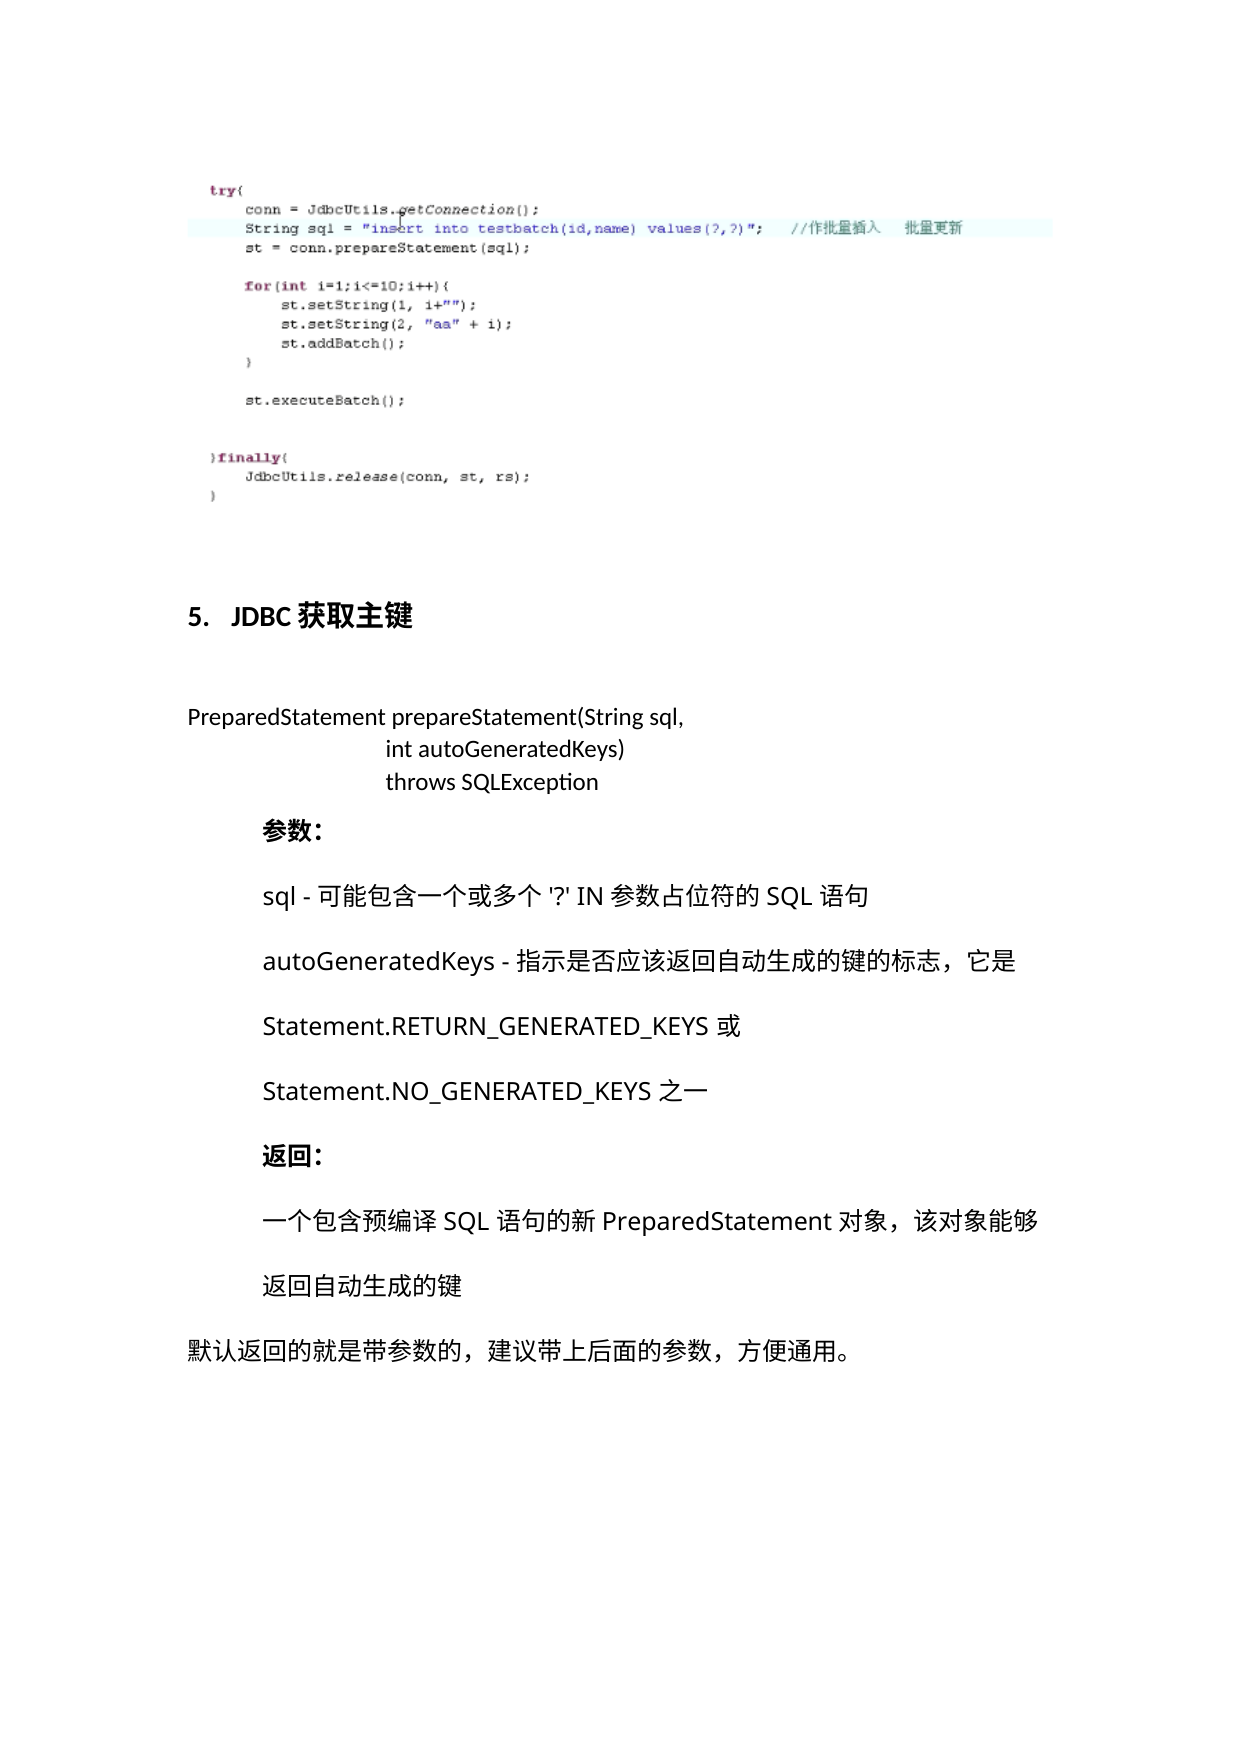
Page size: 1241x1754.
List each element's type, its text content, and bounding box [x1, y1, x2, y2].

picture [187, 162, 1053, 513]
text PreparedStatement prepareStatement(String sql, [187, 700, 1053, 732]
text 默认返回的就是带参数的，建议带上后面的参数，方便通用。 [187, 1317, 1053, 1382]
text 一个包含预编译 SQL 语句的新 PreparedStatement 对象，该对象能够返回自动生成的键 [262, 1187, 1053, 1317]
subtitle JDBC获取主键 [187, 581, 1053, 646]
text throws SQLException [187, 765, 1053, 797]
text autoGeneratedKeys - 指示是否应该返回自动生成的键的标志，它是 Statement.RETURN_GENERATED_KEYS 或 Statement.NO_GENERATED_KEYS 之一 [262, 927, 1053, 1122]
text sql - 可能包含一个或多个 '?' IN 参数占位符的 SQL 语句 [262, 862, 1053, 927]
text int autoGeneratedKeys) [187, 732, 1053, 765]
text 返回： [262, 1122, 1053, 1187]
text 参数： [262, 797, 1053, 862]
